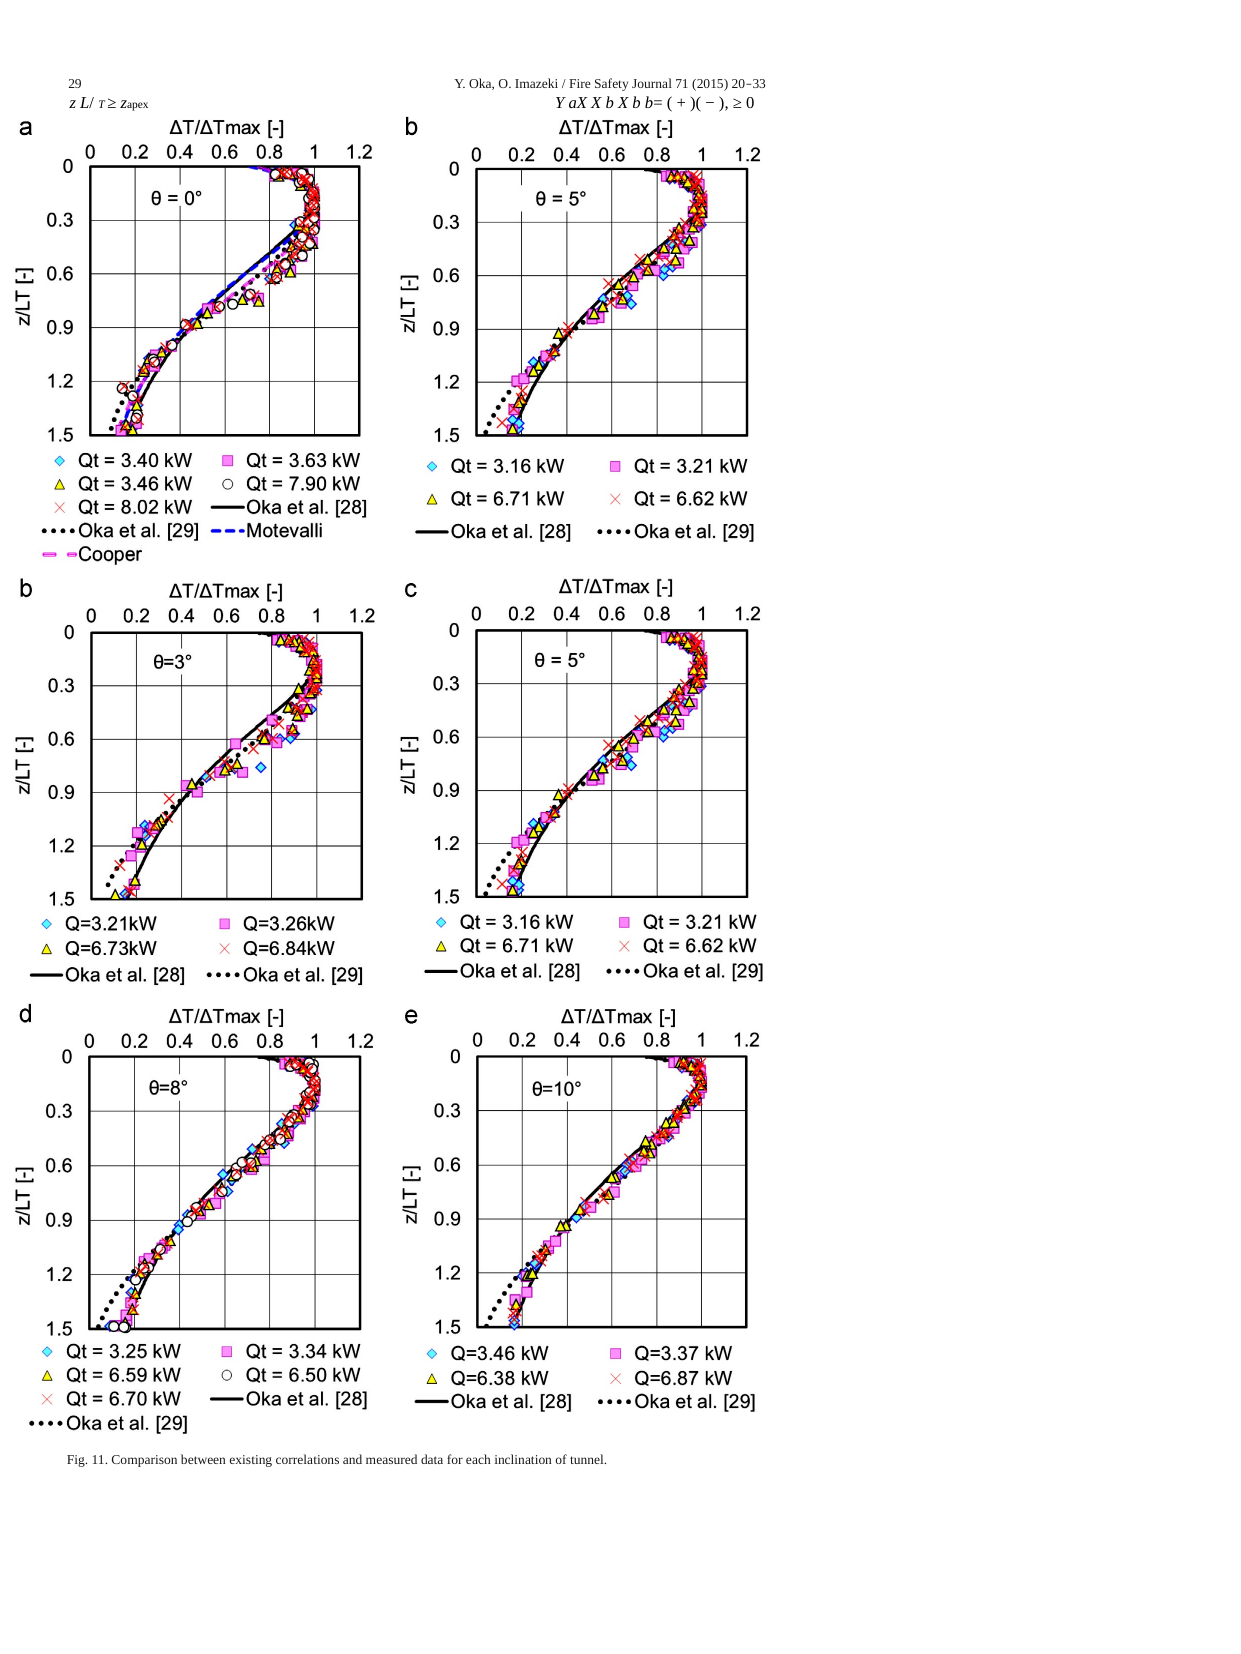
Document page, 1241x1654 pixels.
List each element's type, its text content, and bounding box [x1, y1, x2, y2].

text Fig. 11. Comparison between existing correlations and measured data for each inclination of tunnel. [67, 1452, 1005, 1467]
picture [13, 116, 764, 1435]
text Y aX X b X b b= ( + )( − ), ≥ 0 (3) [555, 93, 1005, 112]
text z L/ T ≥ zapex [69, 93, 518, 112]
